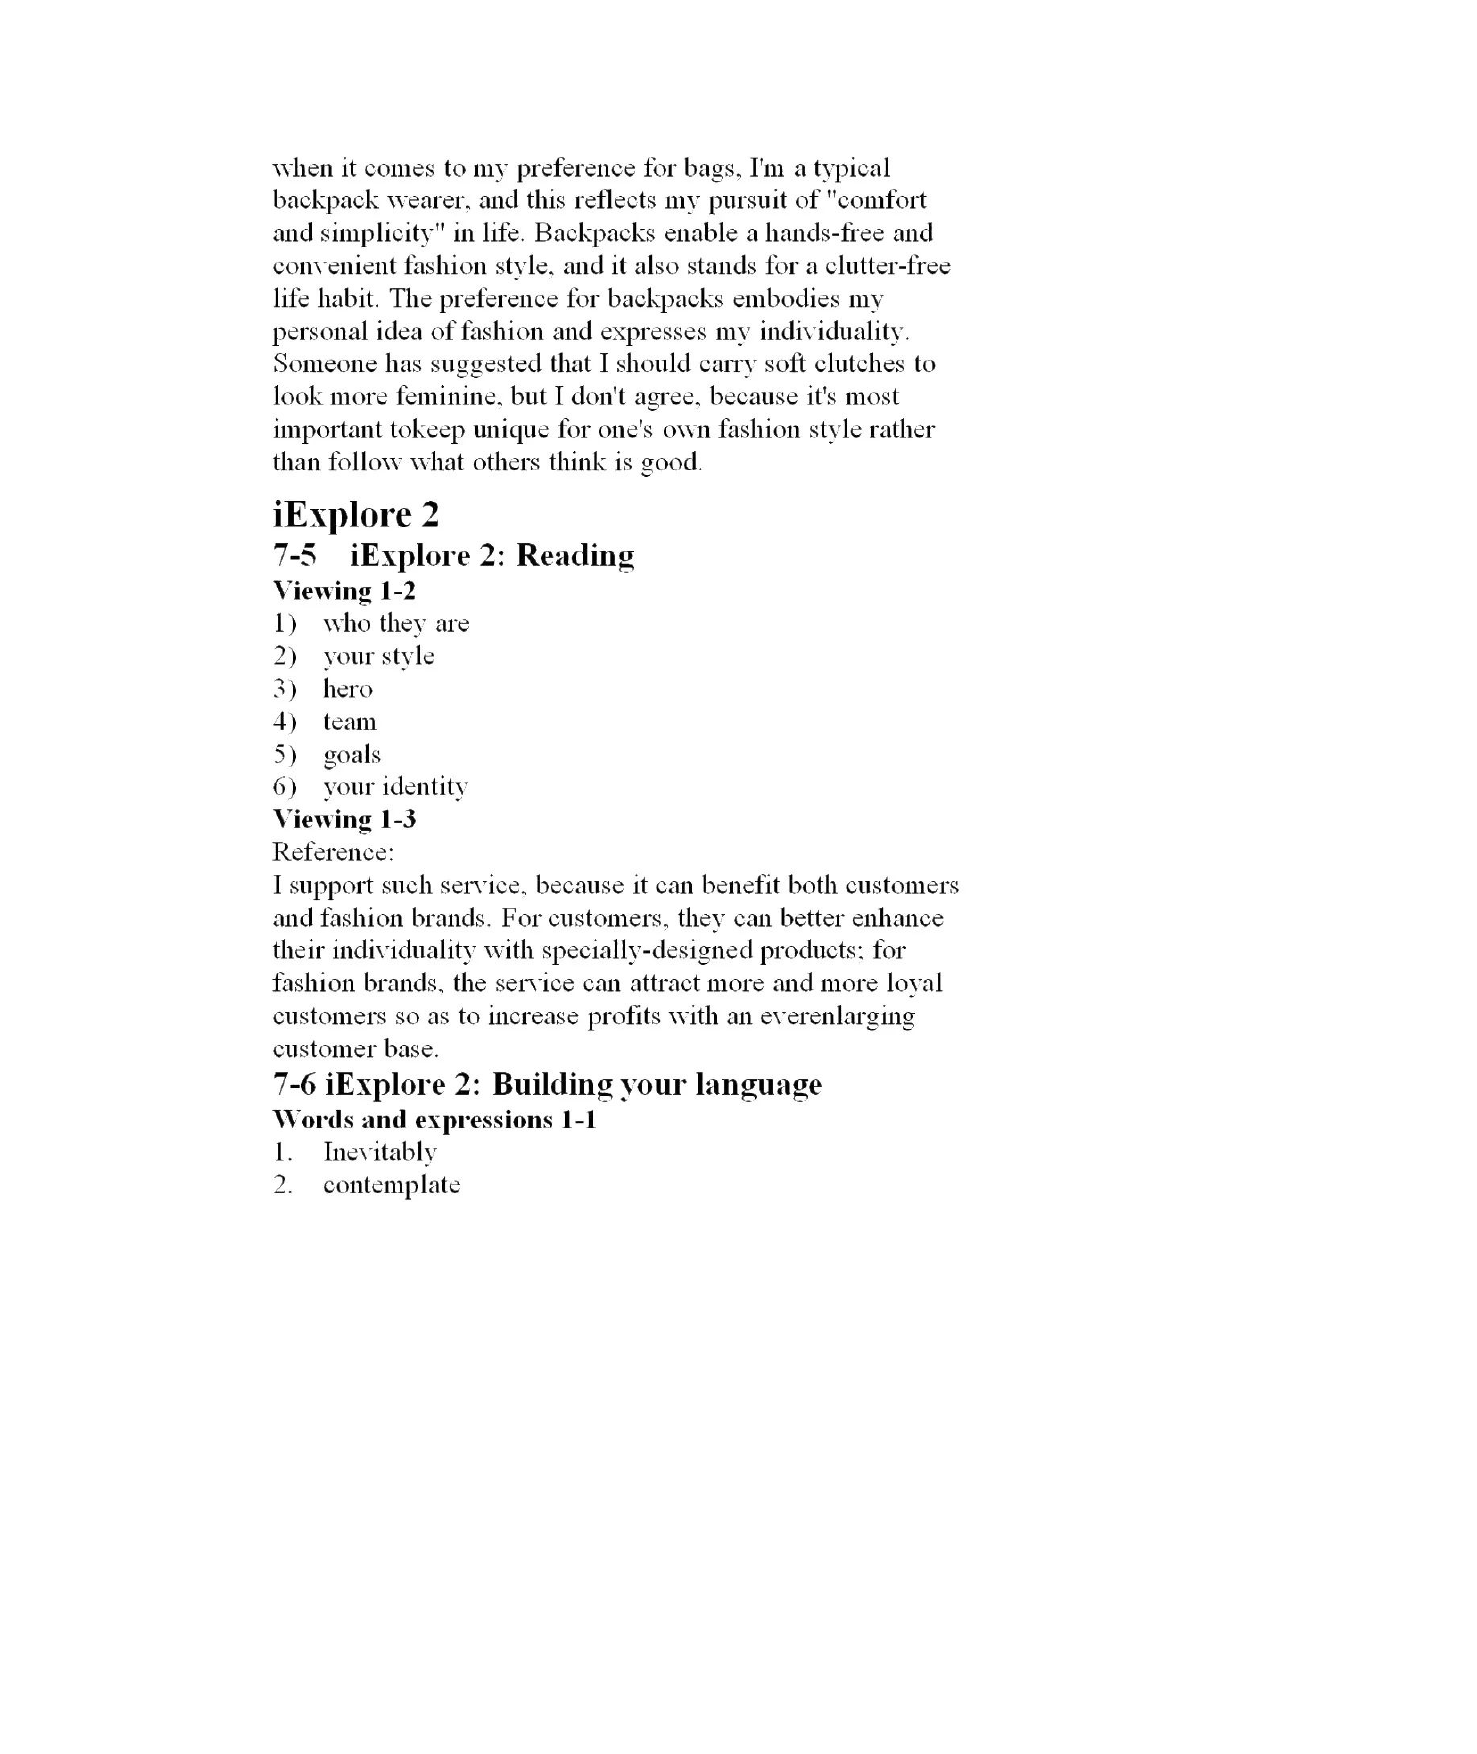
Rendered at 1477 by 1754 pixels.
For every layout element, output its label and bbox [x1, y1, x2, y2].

picture [187, 150, 1053, 1213]
